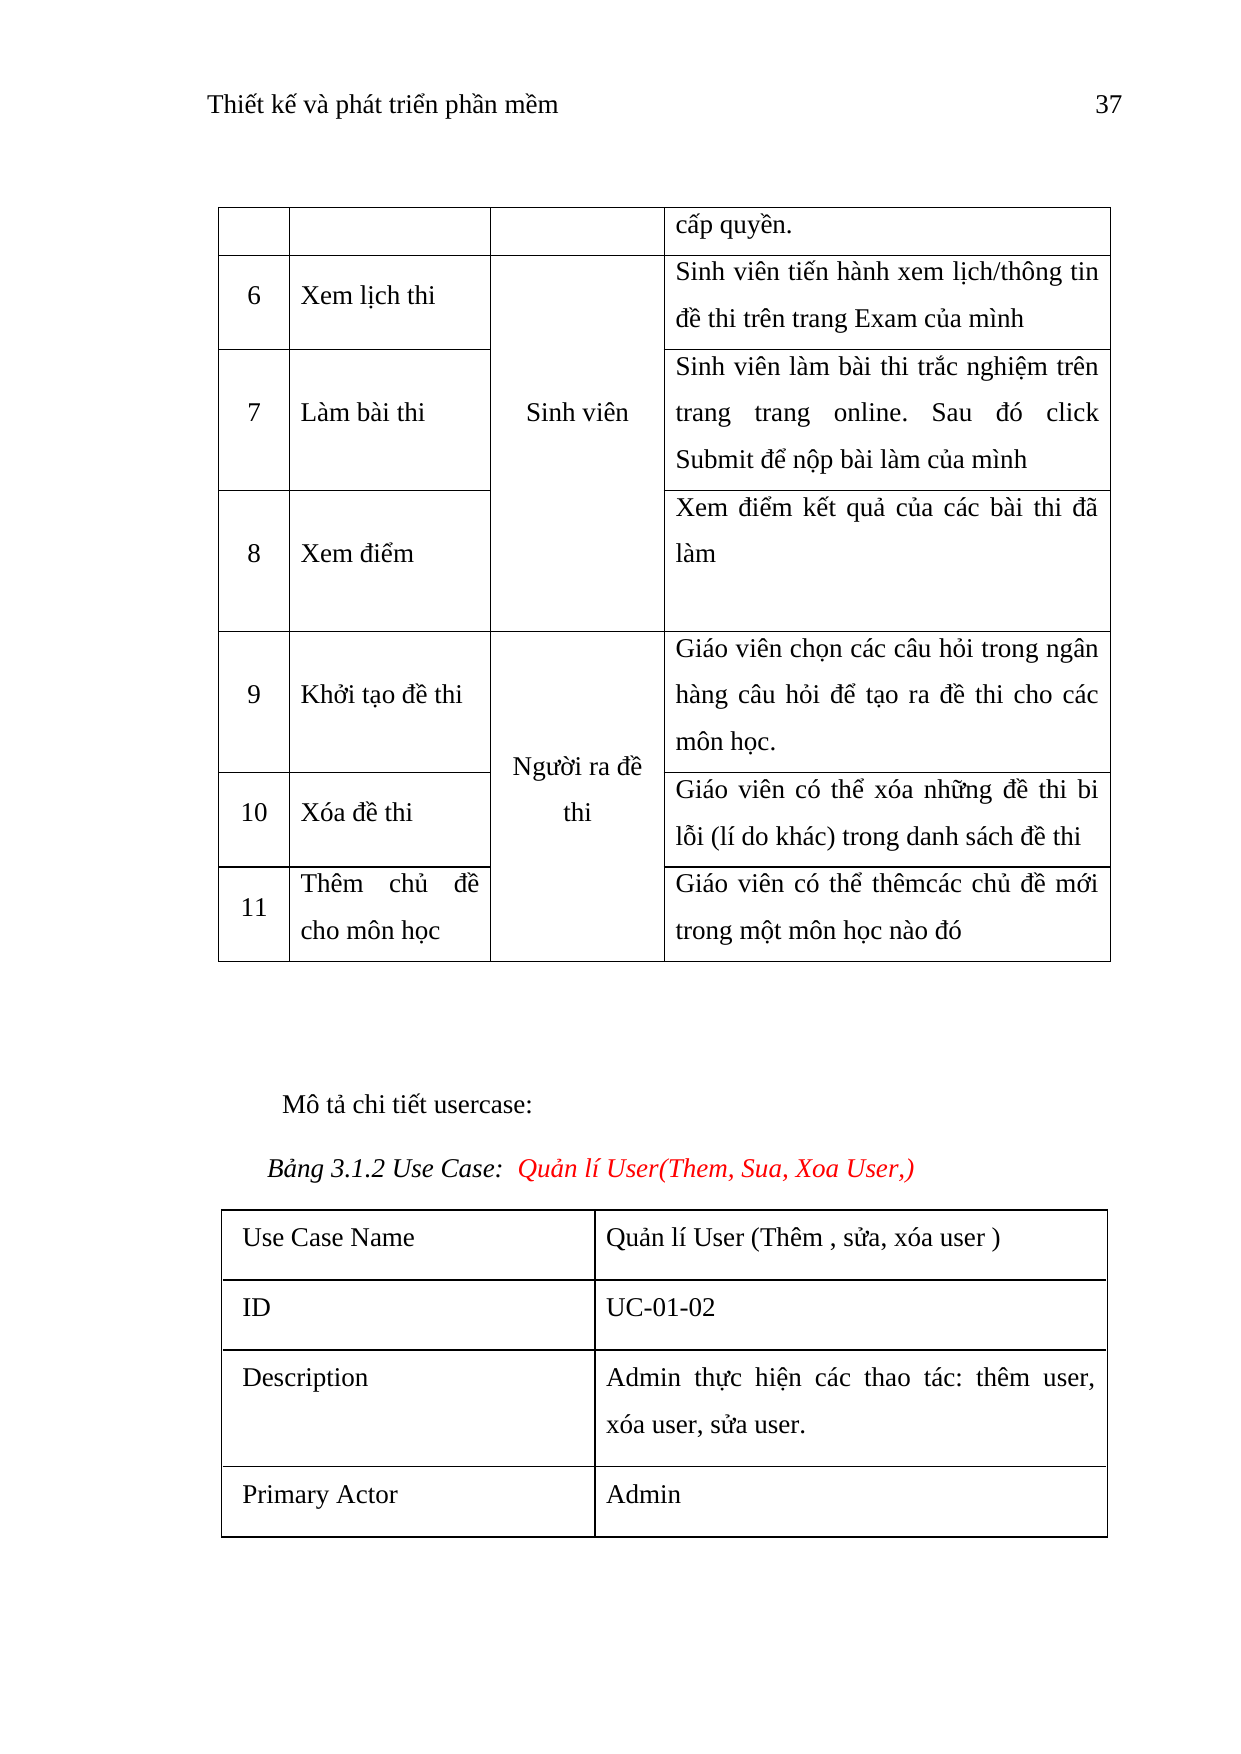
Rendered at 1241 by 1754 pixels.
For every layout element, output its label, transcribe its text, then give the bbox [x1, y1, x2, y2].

table_cell Làm bài thi [290, 350, 490, 490]
table_header Use Case Name [222, 1211, 594, 1279]
table_cell 6 [219, 256, 289, 349]
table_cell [665, 208, 1110, 254]
table_cell Giáo viên có thể xóa những đề thi bi lỗi (lí do khác) trong danh sách đề thi [665, 773, 1110, 866]
table_cell Admin thực hiện các thao tác: thêm user, xóa user, sửa user. [596, 1349, 1107, 1466]
table_cell 8 [219, 491, 289, 631]
subtitle Bảng 3.1.2 Use Case: Quản lí User(Them, Sua, Xoa User,) [267, 1152, 1122, 1183]
table_cell UC-01-02 [596, 1279, 1107, 1349]
table_cell Giáo viên có thể thêmcác chủ đề mới trong một môn học nào đó [665, 868, 1110, 961]
table_cell Khởi tạo đề thi [290, 632, 490, 772]
table_cell ID [222, 1280, 594, 1349]
table_cell 5 [219, 208, 289, 254]
table_cell Xóa đề thi [290, 773, 490, 866]
table_cell 7 [219, 350, 289, 490]
table_cell Sinh viên tiến hành xem lịch/thông tin đề thi trên trang Exam của mình [665, 256, 1110, 349]
table_cell Description [222, 1350, 594, 1466]
table_cell Giáo viên chọn các câu hỏi trong ngân hàng câu hỏi để tạo ra đề thi cho các môn học. [665, 632, 1110, 772]
table_header Quản lí User (Thêm , sửa, xóa user ) [596, 1211, 1107, 1279]
table_cell Sinh viên [491, 256, 664, 631]
table_cell 11 [219, 868, 289, 961]
table_cell Thêm chủ đề cho môn học [290, 868, 490, 961]
table_cell Người ra đề thi [491, 632, 664, 961]
table_cell 10 [219, 773, 289, 866]
table_cell Xem điểm kết quả của các bài thi đã làm [665, 491, 1110, 631]
table_cell Sinh viên làm bài thi trắc nghiệm trên trang trang online. Sau đó click Submit để nộp bài làm của mình [665, 350, 1110, 490]
table_cell Xem lịch thi [290, 256, 490, 349]
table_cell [290, 208, 490, 254]
table_cell Xem điểm [290, 491, 490, 631]
text Mô tả chi tiết usercase: [207, 1088, 1122, 1119]
table_cell 9 [219, 632, 289, 772]
table_cell Admin [596, 1466, 1107, 1536]
table_cell Primary Actor [222, 1467, 594, 1536]
